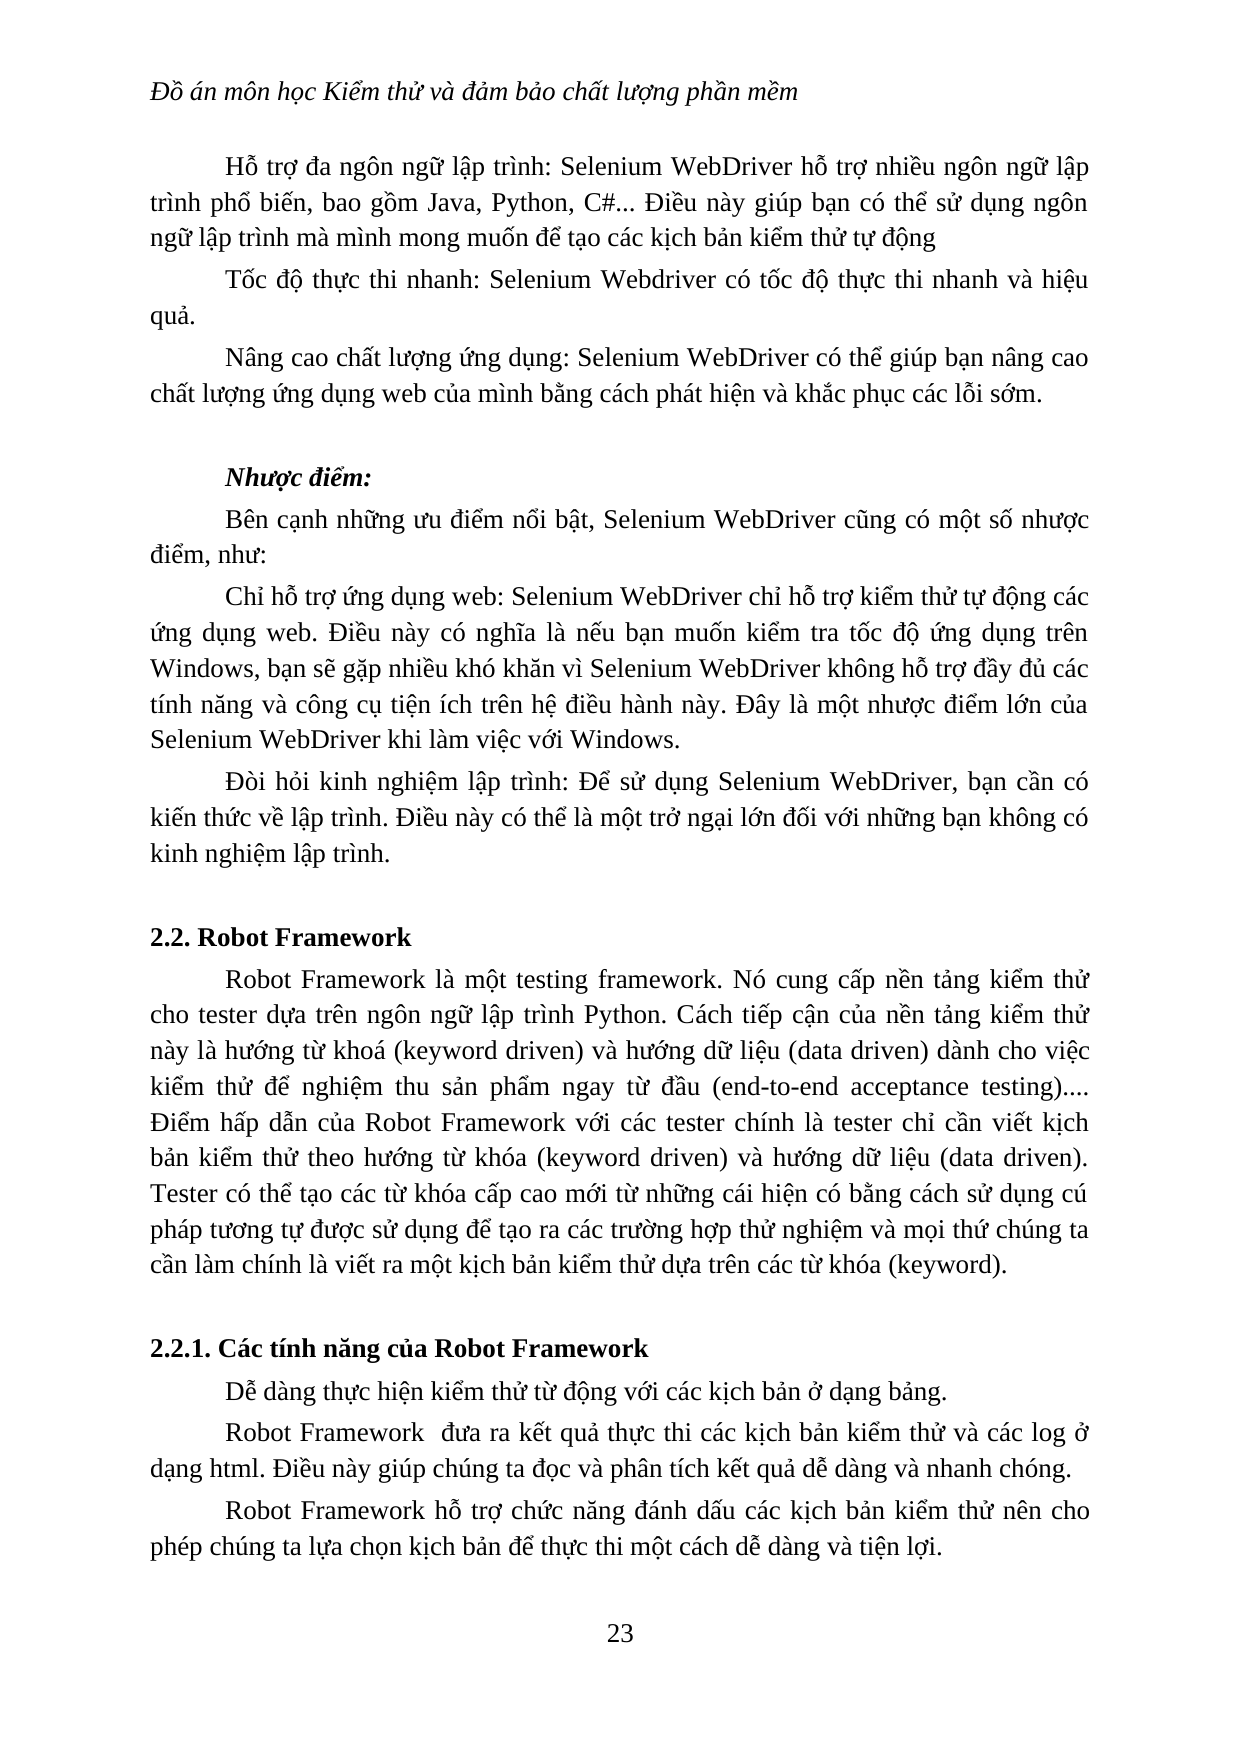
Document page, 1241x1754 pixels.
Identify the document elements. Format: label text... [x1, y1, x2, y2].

text Chỉ hỗ trợ ứng dụng web: Selenium WebDriver chỉ hỗ trợ kiểm thử tự động các ứng dụng web. Điều này có nghĩa là nếu bạn muốn kiểm tra tốc độ ứng dụng trên Windows, bạn sẽ gặp nhiều khó khăn vì Selenium WebDriver không hỗ trợ đầy đủ các tính năng và công cụ tiện ích trên hệ điều hành này. Đây là một nhược điểm lớn của Selenium WebDriver khi làm việc với Windows. [150, 581, 1090, 754]
text Hỗ trợ đa ngôn ngữ lập trình: Selenium WebDriver hỗ trợ nhiều ngôn ngữ lập trình phổ biến, bao gồm Java, Python, C#... Điều này giúp bạn có thể sử dụng ngôn ngữ lập trình mà mình mong muốn để tạo các kịch bản kiểm thử tự động [150, 150, 1090, 253]
subtitle 2.2. Robot Framework [150, 921, 1090, 952]
text Nâng cao chất lượng ứng dụng: Selenium WebDriver có thể giúp bạn nâng cao chất lượng ứng dụng web của mình bằng cách phát hiện và khắc phục các lỗi sớm. [150, 341, 1090, 408]
text Dễ dàng thực hiện kiểm thử từ động với các kịch bản ở dạng bảng. [150, 1374, 1090, 1406]
text Robot Framework đưa ra kết quả thực thi các kịch bản kiểm thử và các log ở dạng html. Điều này giúp chúng ta đọc và phân tích kết quả dễ dàng và nhanh chóng. [150, 1417, 1090, 1483]
subtitle 2.2.1. Các tính năng của Robot Framework [150, 1333, 1090, 1364]
text Robot Framework hỗ trợ chức năng đánh dấu các kịch bản kiểm thử nên cho phép chúng ta lựa chọn kịch bản để thực thi một cách dễ dàng và tiện lợi. [150, 1494, 1090, 1561]
text Đòi hỏi kinh nghiệm lập trình: Để sử dụng Selenium WebDriver, bạn cần có kiến thức về lập trình. Điều này có thể là một trở ngại lớn đối với những bạn không có kinh nghiệm lập trình. [150, 765, 1090, 868]
text Tốc độ thực thi nhanh: Selenium Webdriver có tốc độ thực thi nhanh và hiệu quả. [150, 263, 1090, 330]
text Nhược điểm: [150, 461, 1090, 492]
text Bên cạnh những ưu điểm nổi bật, Selenium WebDriver cũng có một số nhược điểm, như: [150, 503, 1090, 570]
text Robot Framework là một testing framework. Nó cung cấp nền tảng kiểm thử cho tester dựa trên ngôn ngữ lập trình Python. Cách tiếp cận của nền tảng kiểm thử này là hướng từ khoá (keyword driven) và hướng dữ liệu (data driven) dành cho việc kiểm thử để nghiệm thu sản phẩm ngay từ đầu (end-to-end acceptance testing).... Điểm hấp dẫn của Robot Framework với các tester chính là tester chỉ cần viết kịch bản kiểm thử theo hướng từ khóa (keyword driven) và hướng dữ liệu (data driven). Tester có thể tạo các từ khóa cấp cao mới từ những cái hiện có bằng cách sử dụng cú pháp tương tự được sử dụng để tạo ra các trường hợp thử nghiệm và mọi thứ chúng ta cần làm chính là viết ra một kịch bản kiểm thử dựa trên các từ khóa (keyword). [150, 963, 1090, 1280]
